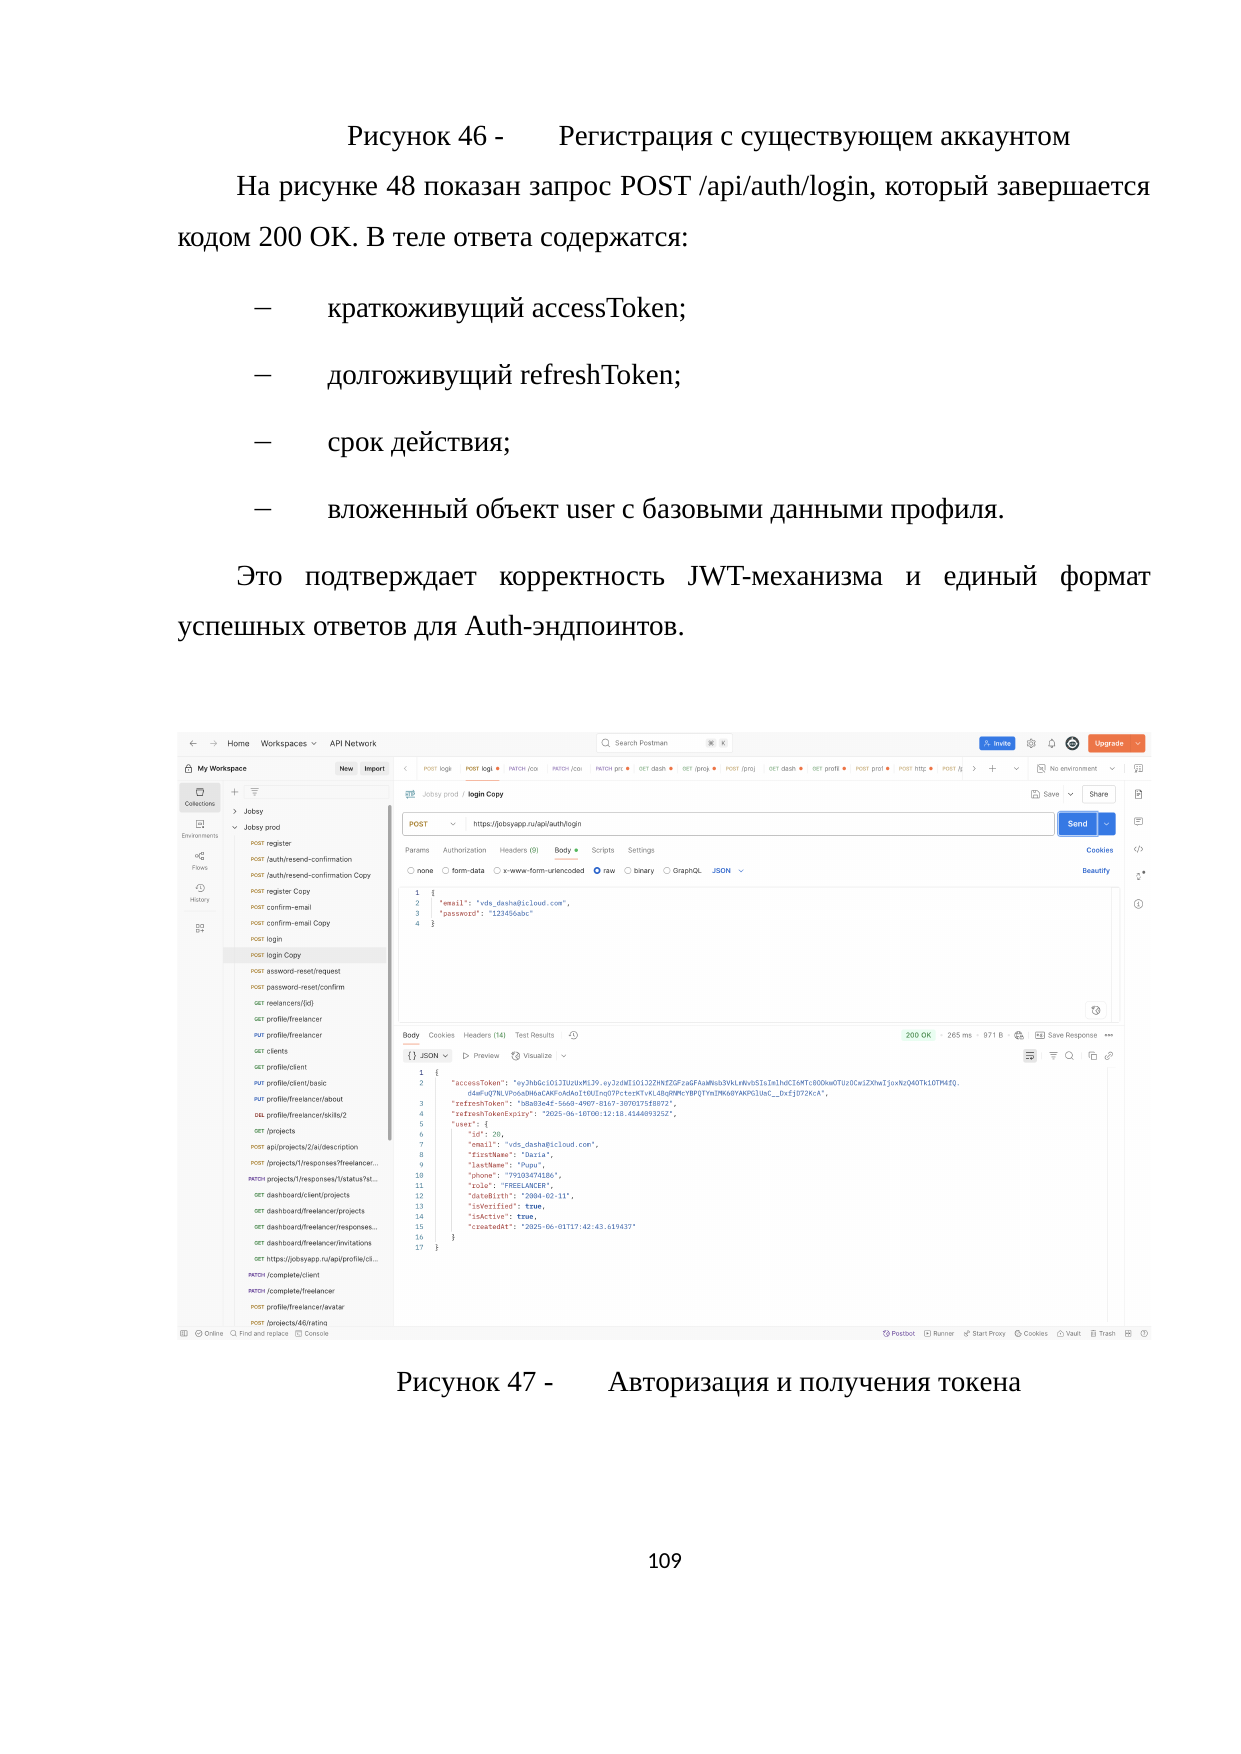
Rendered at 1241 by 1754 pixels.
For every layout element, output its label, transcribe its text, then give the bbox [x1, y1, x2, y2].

text Авторизация и получения токена [266, 1364, 1152, 1398]
text долгоживущий refreshToken; [177, 357, 1152, 391]
text Это подтверждает корректность JWT-механизма и единый формат успешных ответов для Auth-эндпоинтов. [177, 558, 1152, 642]
text На рисунке 48 показан запрос POST /api/auth/login, который завершается кодом 200 OK. В теле ответа содержатся: [177, 168, 1152, 252]
text краткоживущий accessToken; [177, 290, 1152, 323]
text вложенный объект user с базовыми данными профиля. [177, 491, 1152, 525]
text срок действия; [177, 424, 1152, 458]
picture [177, 732, 1152, 1340]
text Регистрация с существующем аккаунтом [266, 118, 1152, 152]
